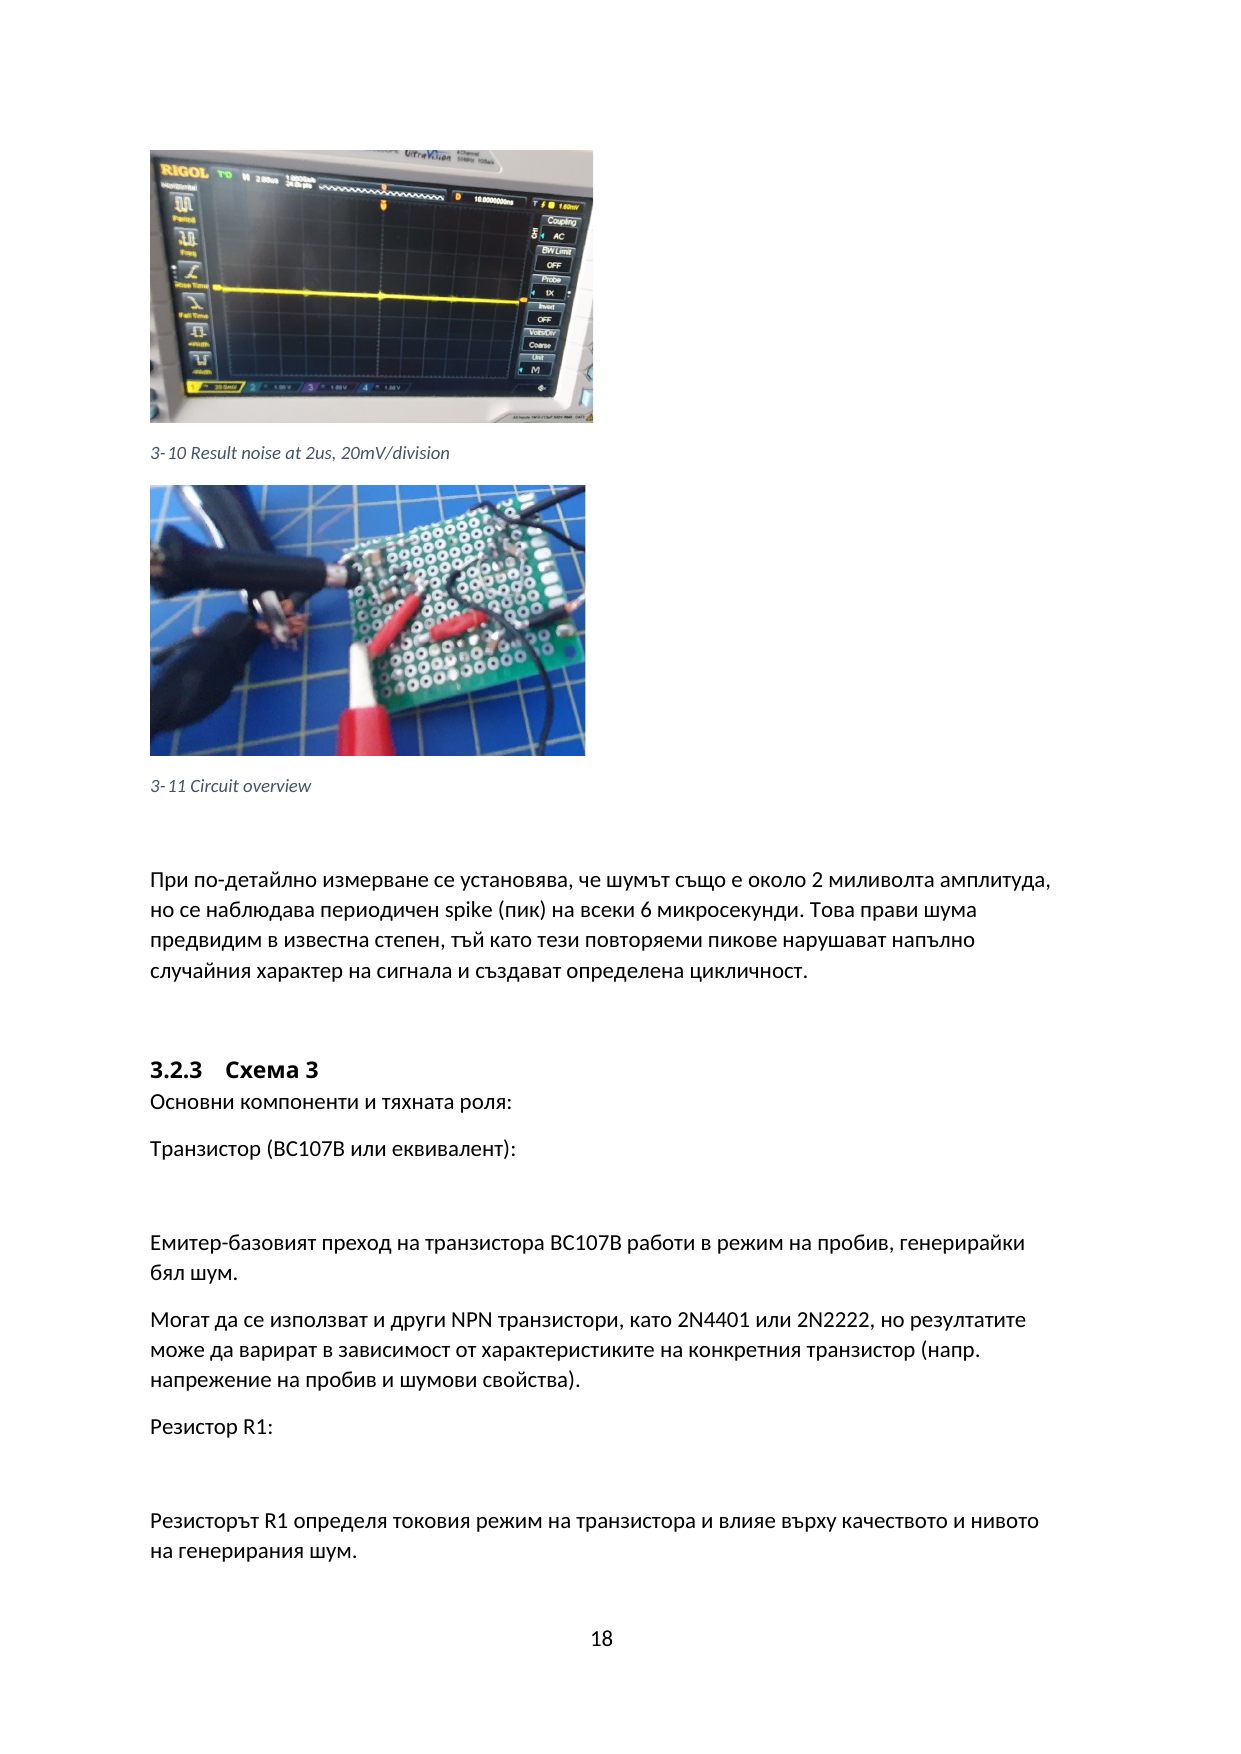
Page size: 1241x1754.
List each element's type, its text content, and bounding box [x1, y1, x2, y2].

text При по-детайлно измерване се установява, че шумът също е около 2 миливолта амплитуда, но се наблюдава периодичен spike (пик) на всеки 6 микросекунди. Това прави шума предвидим в известна степен, тъй като тези повторяеми пикове нарушават напълно случайния характер на сигнала и създават определена цикличност. [150, 865, 1053, 984]
picture [150, 485, 586, 756]
text Могат да се използват и други NPN транзистори, като 2N4401 или 2N2222, но резултатите може да варират в зависимост от характеристиките на конкретния транзистор (напр. напрежение на пробив и шумови свойства). [150, 1305, 1053, 1393]
text Емитер-базовият преход на транзистора BC107B работи в режим на пробив, генерирайки бял шум. [150, 1228, 1053, 1286]
text Транзистор (BC107B или еквивалент): [150, 1134, 1053, 1162]
text Резисторът R1 определя токовия режим на транзистора и влияе върху качеството и нивото на генерирания шум. [150, 1506, 1053, 1564]
text Основни компоненти и тяхната роля: [150, 1087, 1053, 1115]
picture [150, 150, 594, 423]
text Резистор R1: [150, 1412, 1053, 1440]
subtitle Схема 3 [150, 1054, 1053, 1085]
